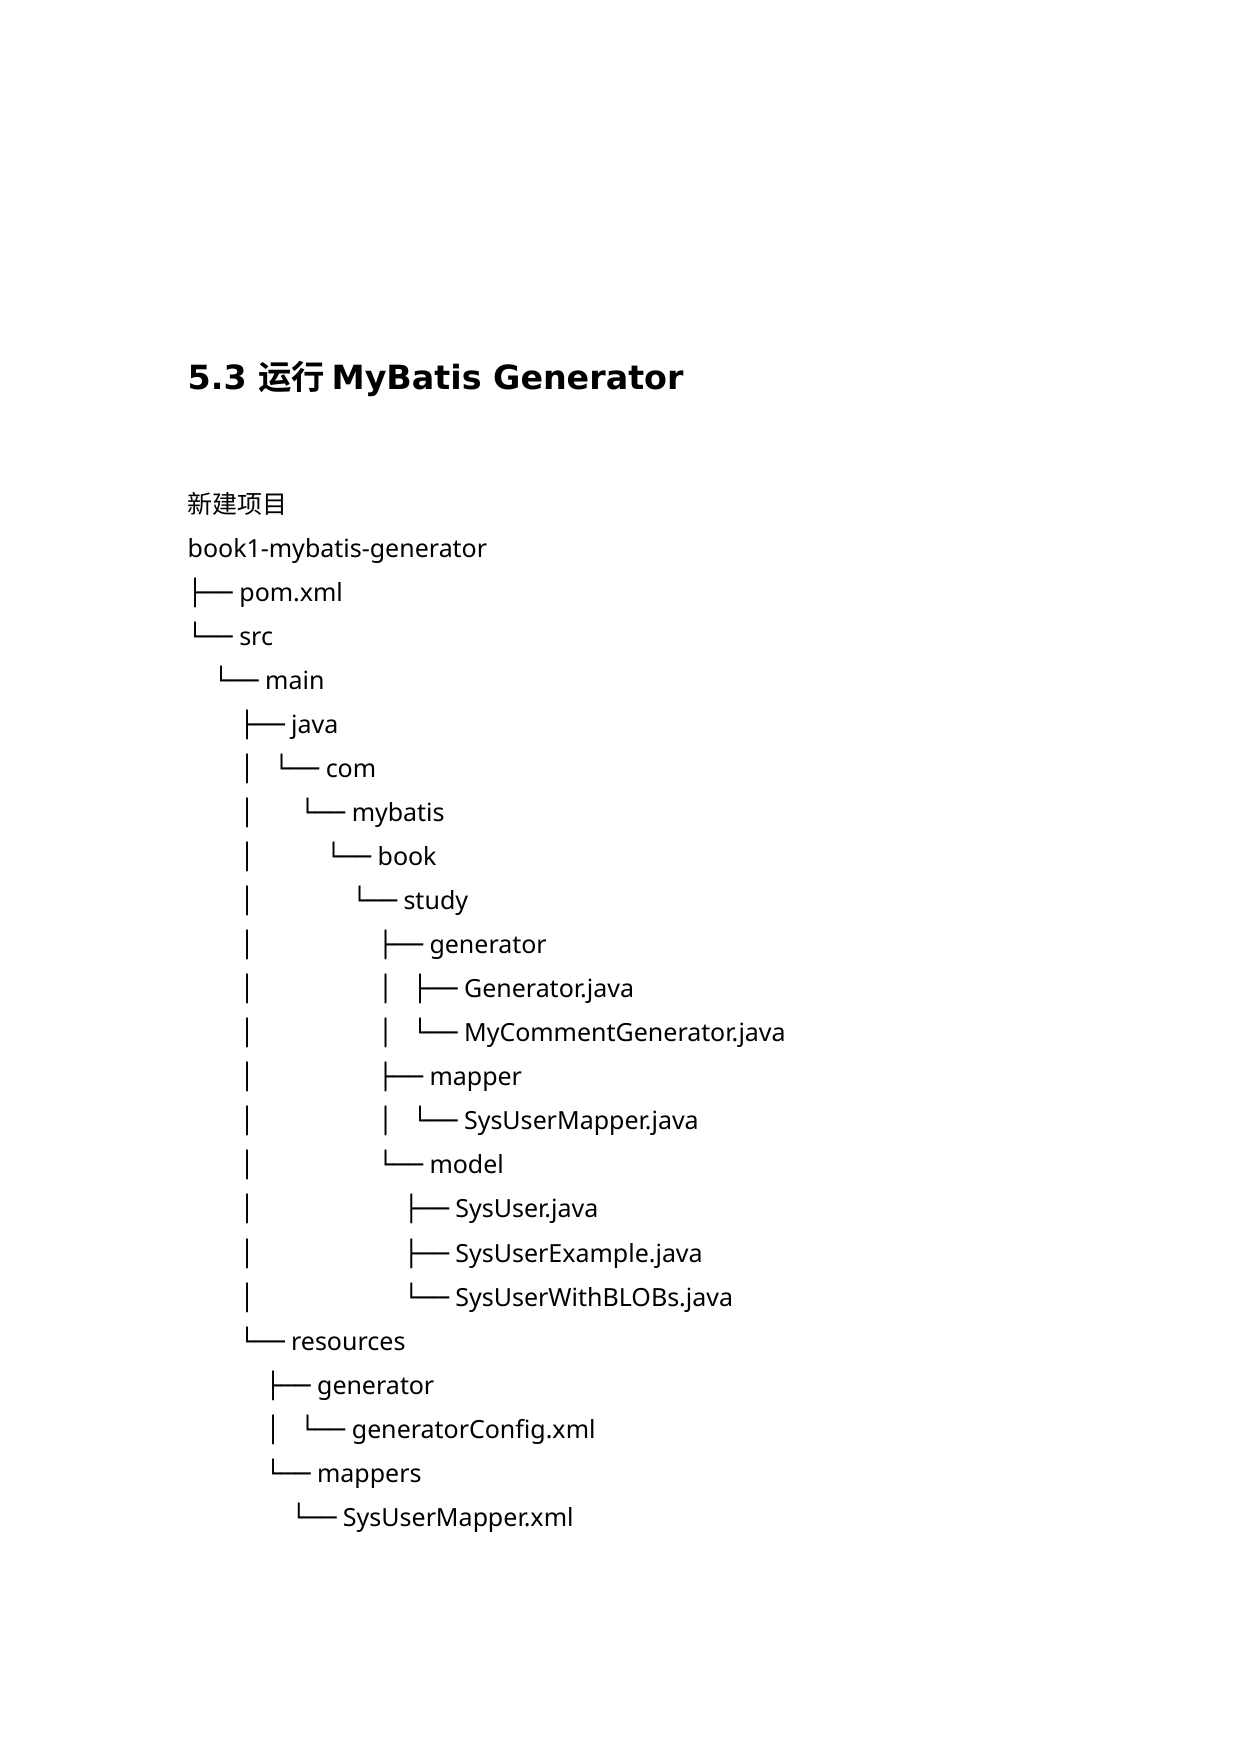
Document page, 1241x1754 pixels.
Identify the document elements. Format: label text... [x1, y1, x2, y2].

text │ └── study [187, 878, 1053, 922]
text │ ├── mapper [187, 1054, 1053, 1098]
text │ ├── generator [187, 922, 1053, 966]
text │ └── com [187, 746, 1053, 789]
text │ └── SysUserWithBLOBs.java [187, 1274, 1053, 1318]
text │ │ └── SysUserMapper.java [187, 1098, 1053, 1142]
text ├── pom.xml [187, 569, 1053, 613]
text └── resources [187, 1318, 1053, 1362]
text │ └── model [187, 1142, 1053, 1186]
text ├── java [187, 701, 1053, 746]
text 新建项目 [187, 481, 1053, 525]
text │ └── mybatis [187, 789, 1053, 834]
text └── src [187, 613, 1053, 657]
text │ └── book [187, 834, 1053, 878]
text │ └── generatorConfig.xml [187, 1406, 1053, 1451]
text └── mappers [187, 1451, 1053, 1494]
text └── SysUserMapper.xml [187, 1494, 1053, 1539]
text │ │ ├── Generator.java [187, 966, 1053, 1010]
text │ ├── SysUserExample.java [187, 1230, 1053, 1274]
text ├── generator [187, 1362, 1053, 1406]
subtitle 5.3 运行MyBatis Generator [187, 331, 1053, 419]
text book1-mybatis-generator [187, 525, 1053, 569]
text │ │ └── MyCommentGenerator.java [187, 1010, 1053, 1054]
text │ ├── SysUser.java [187, 1186, 1053, 1230]
text └── main [187, 657, 1053, 701]
